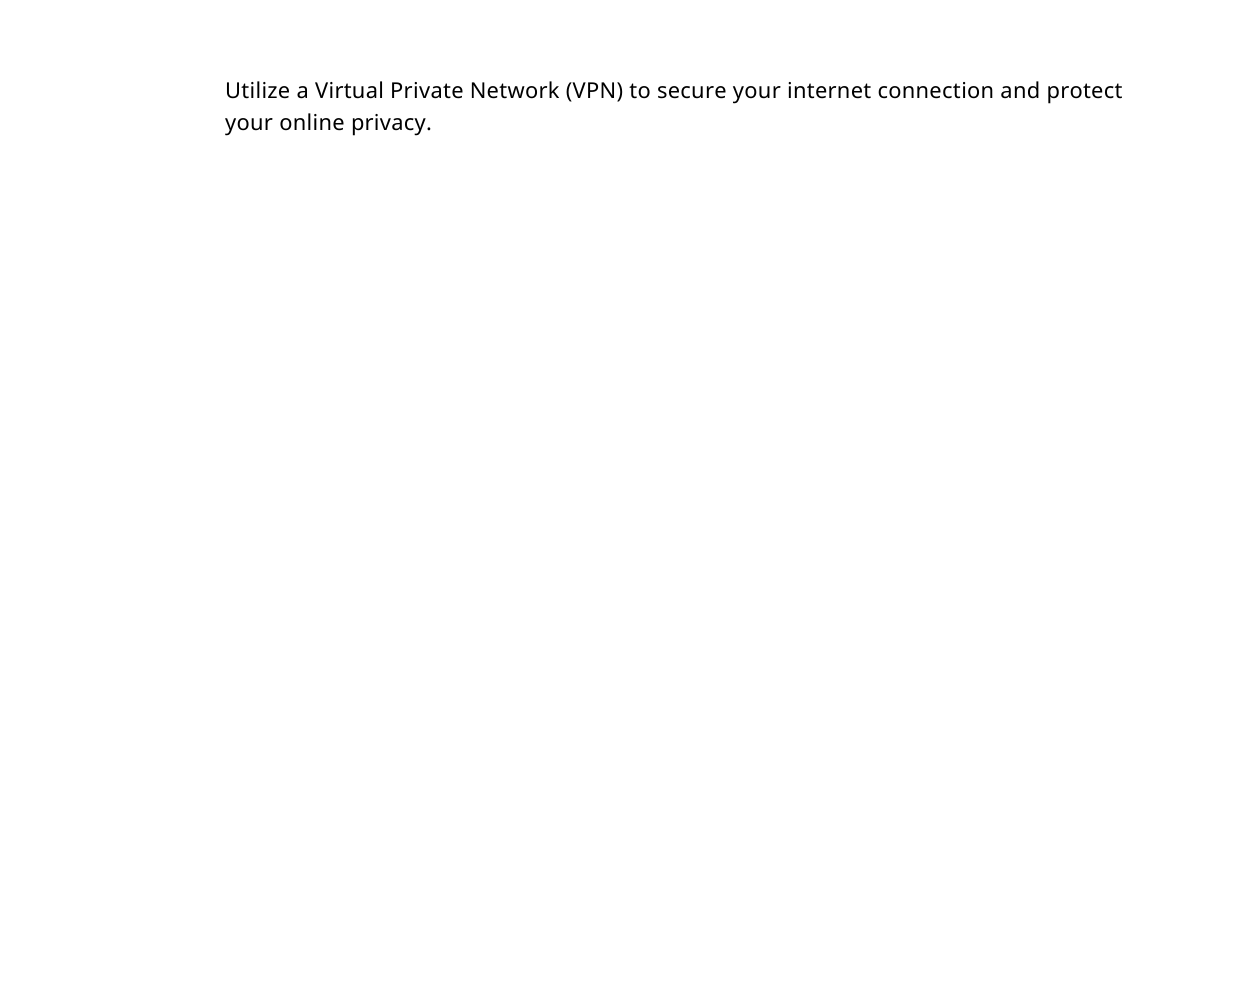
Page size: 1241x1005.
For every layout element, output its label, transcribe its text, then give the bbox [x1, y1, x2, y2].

text Utilize a Virtual Private Network (VPN) to secure your internet connection and protect your online privacy. [225, 75, 1165, 137]
